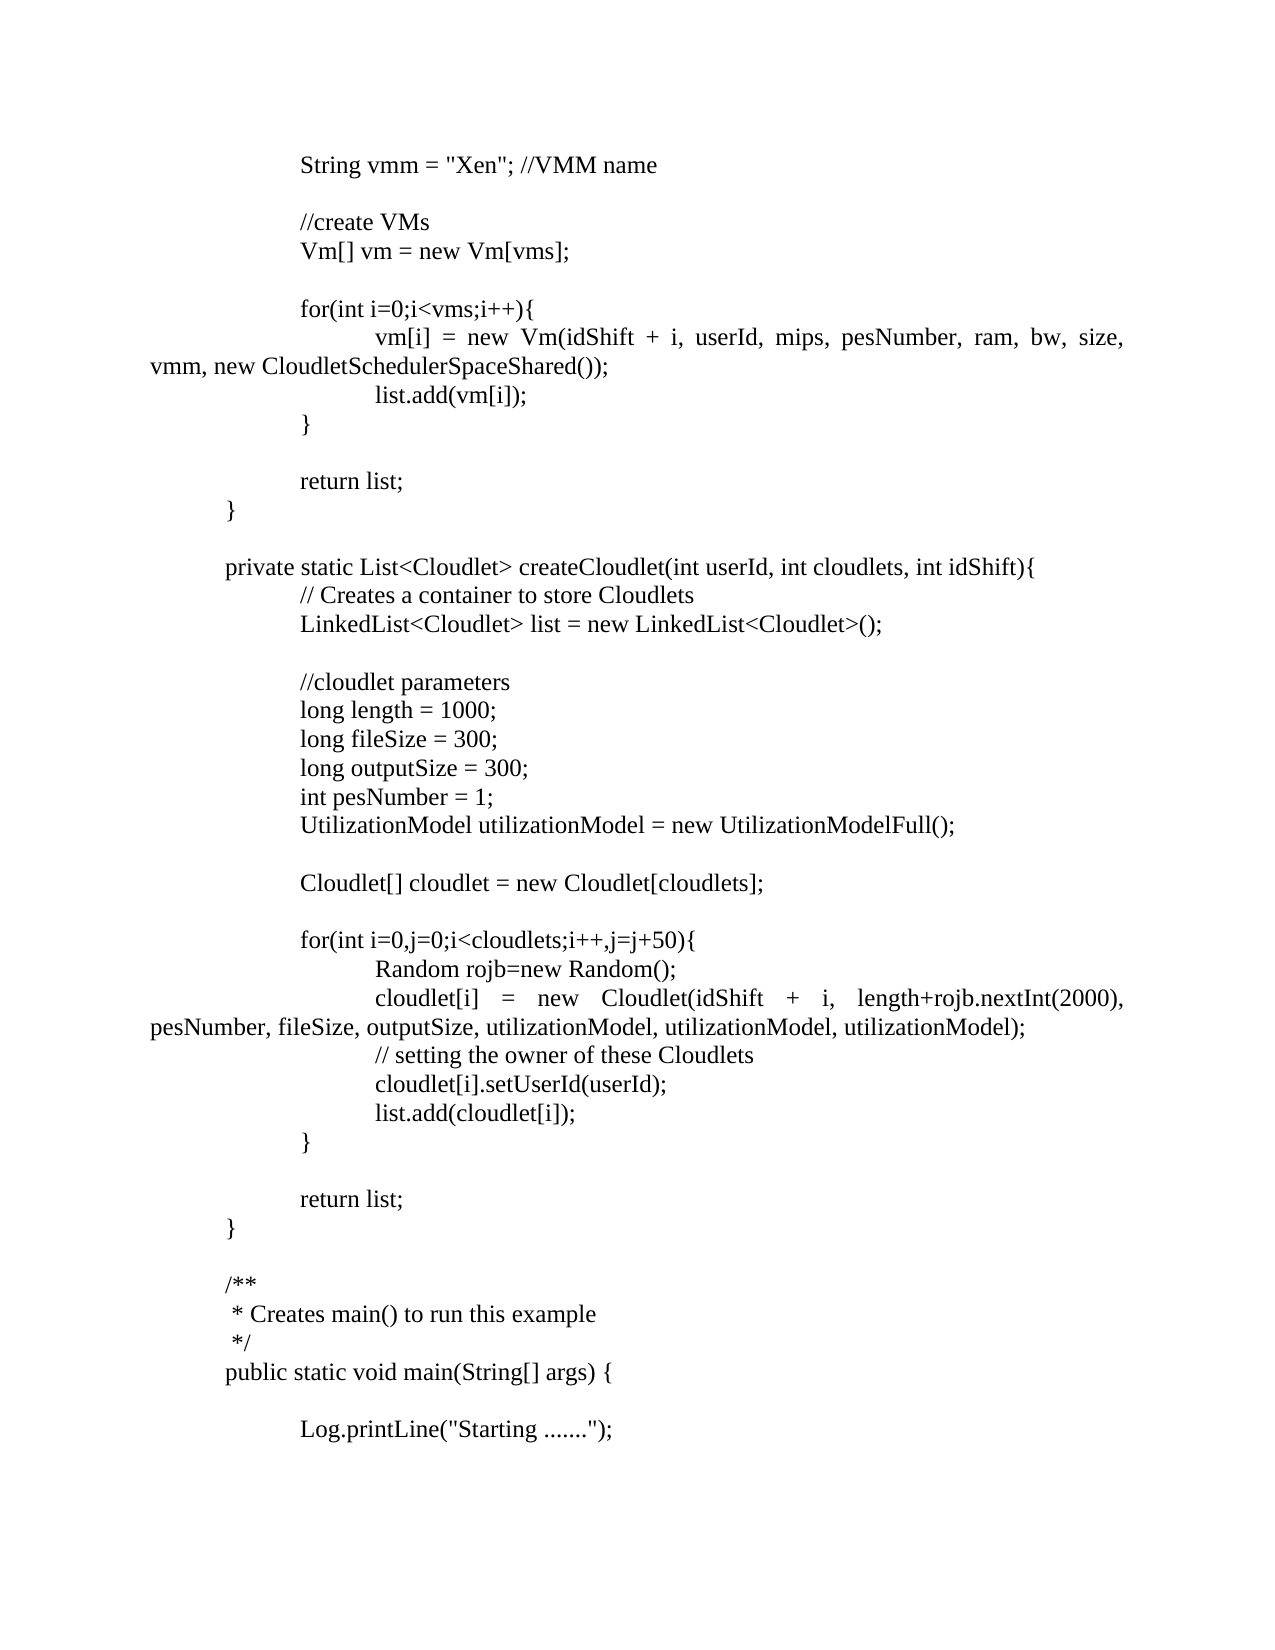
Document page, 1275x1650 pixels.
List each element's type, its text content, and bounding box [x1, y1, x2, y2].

text Cloudlet[] cloudlet = new Cloudlet[cloudlets]; [150, 868, 1125, 897]
text /** [150, 1271, 1125, 1299]
text * Creates main() to run this example [150, 1299, 1125, 1328]
text int pesNumber = 1; [150, 782, 1125, 811]
text private static List<Cloudlet> createCloudlet(int userId, int cloudlets, int idShift){ [150, 552, 1125, 581]
text } [150, 409, 1125, 437]
text Log.printLine("Starting ......."); [150, 1414, 1125, 1443]
text } [150, 495, 1125, 524]
text return list; [150, 1184, 1125, 1213]
text long fileSize = 300; [150, 724, 1125, 753]
text return list; [150, 466, 1125, 495]
text //create VMs [150, 207, 1125, 236]
text long length = 1000; [150, 696, 1125, 724]
text //cloudlet parameters [150, 667, 1125, 696]
text vm[i] = new Vm(idShift + i, userId, mips, pesNumber, ram, bw, size, vmm, new CloudletSchedulerSpaceShared()); [150, 322, 1125, 380]
text LinkedList<Cloudlet> list = new LinkedList<Cloudlet>(); [150, 609, 1125, 638]
text String vmm = "Xen"; //VMM name [150, 150, 1125, 179]
text for(int i=0,j=0;i<cloudlets;i++,j=j+50){ [150, 926, 1125, 954]
text list.add(cloudlet[i]); [150, 1098, 1125, 1127]
text } [150, 1127, 1125, 1156]
text // Creates a container to store Cloudlets [150, 581, 1125, 609]
text Vm[] vm = new Vm[vms]; [150, 236, 1125, 265]
text cloudlet[i].setUserId(userId); [150, 1069, 1125, 1098]
text // setting the owner of these Cloudlets [150, 1041, 1125, 1069]
text */ [150, 1328, 1125, 1357]
text long outputSize = 300; [150, 753, 1125, 782]
text for(int i=0;i<vms;i++){ [150, 294, 1125, 322]
text UtilizationModel utilizationModel = new UtilizationModelFull(); [150, 811, 1125, 839]
text cloudlet[i] = new Cloudlet(idShift + i, length+rojb.nextInt(2000), pesNumber, fileSize, outputSize, utilizationModel, utilizationModel, utilizationModel); [150, 983, 1125, 1041]
text list.add(vm[i]); [150, 380, 1125, 409]
text public static void main(String[] args) { [150, 1357, 1125, 1386]
text } [150, 1213, 1125, 1242]
text Random rojb=new Random(); [150, 954, 1125, 983]
